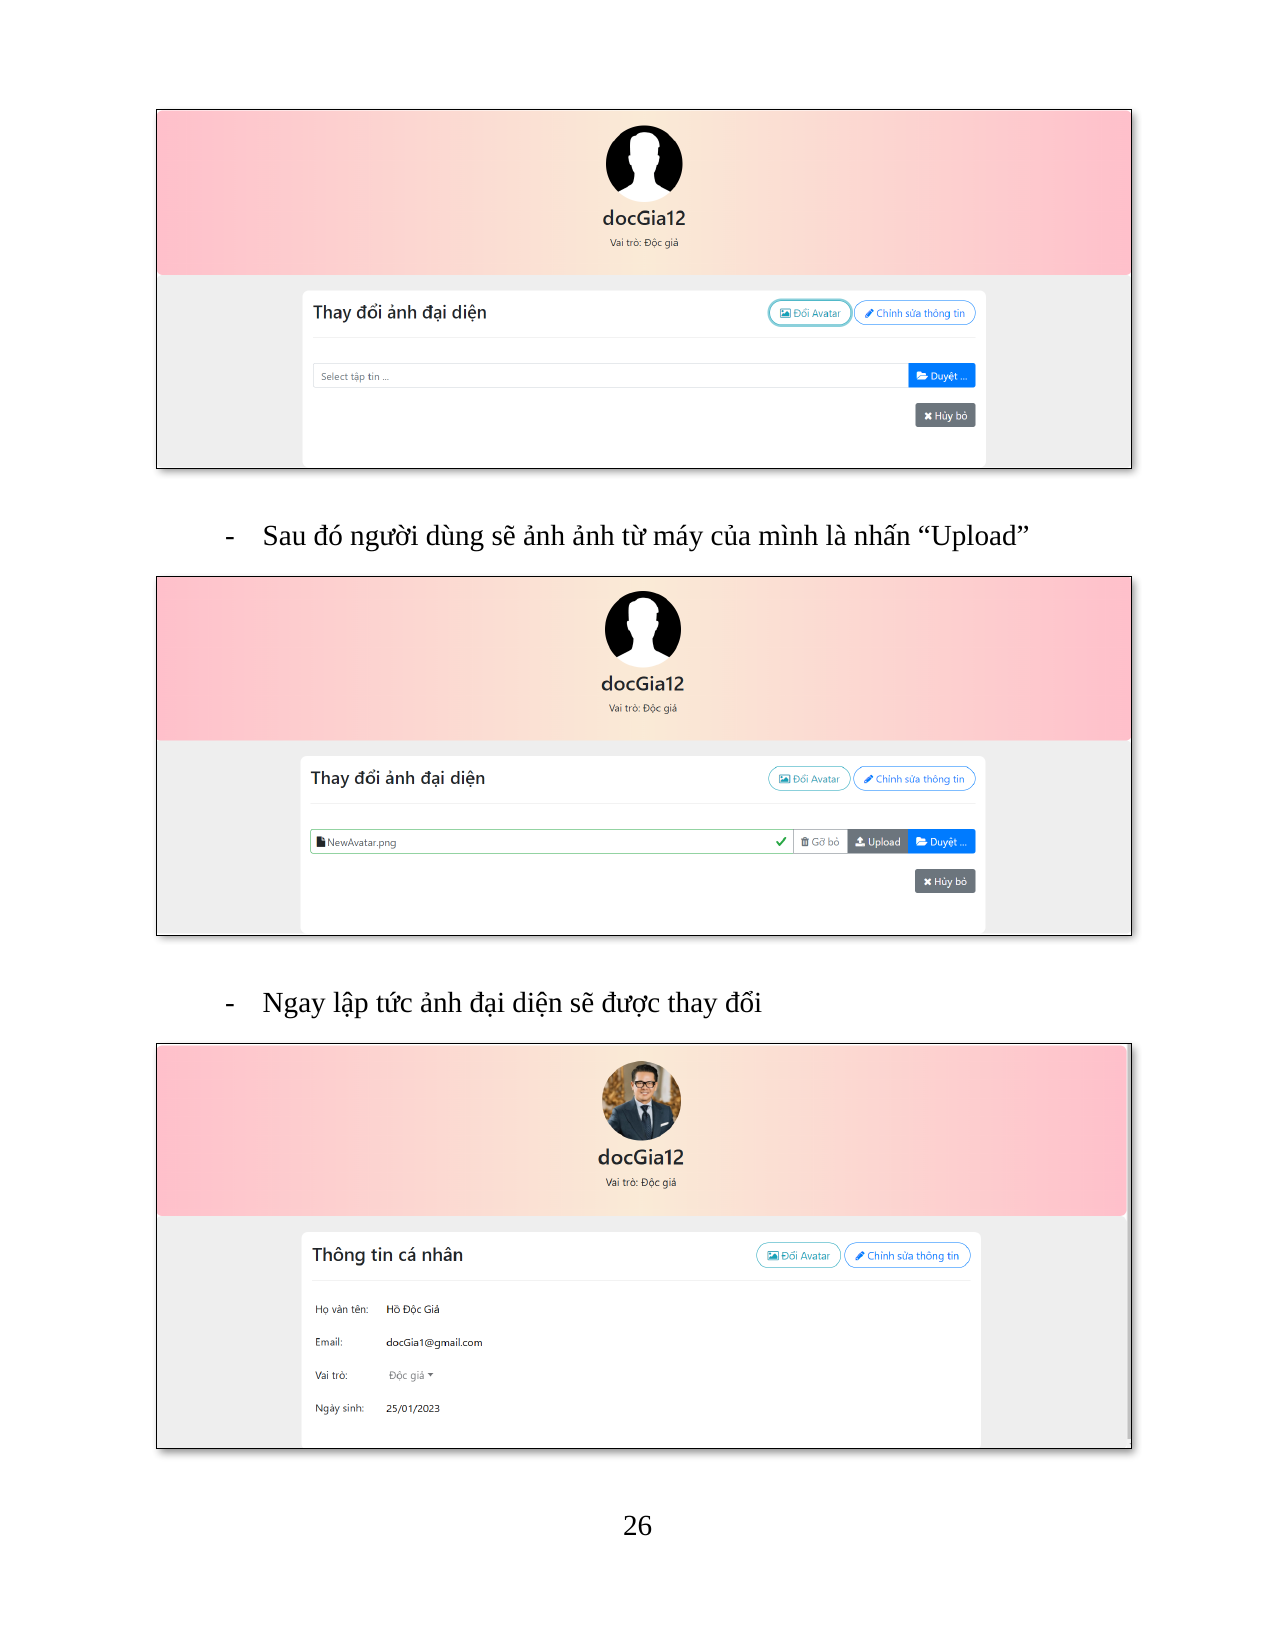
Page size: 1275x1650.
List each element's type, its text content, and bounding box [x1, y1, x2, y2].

picture [157, 577, 1131, 935]
list Sau đó người dùng sẽ ảnh ảnh từ máy của mình là nhấn “Upload” [225, 518, 1125, 552]
picture [157, 110, 1131, 468]
list Ngay lập tức ảnh đại diện sẽ được thay đổi [225, 985, 1125, 1019]
picture [157, 1044, 1131, 1448]
